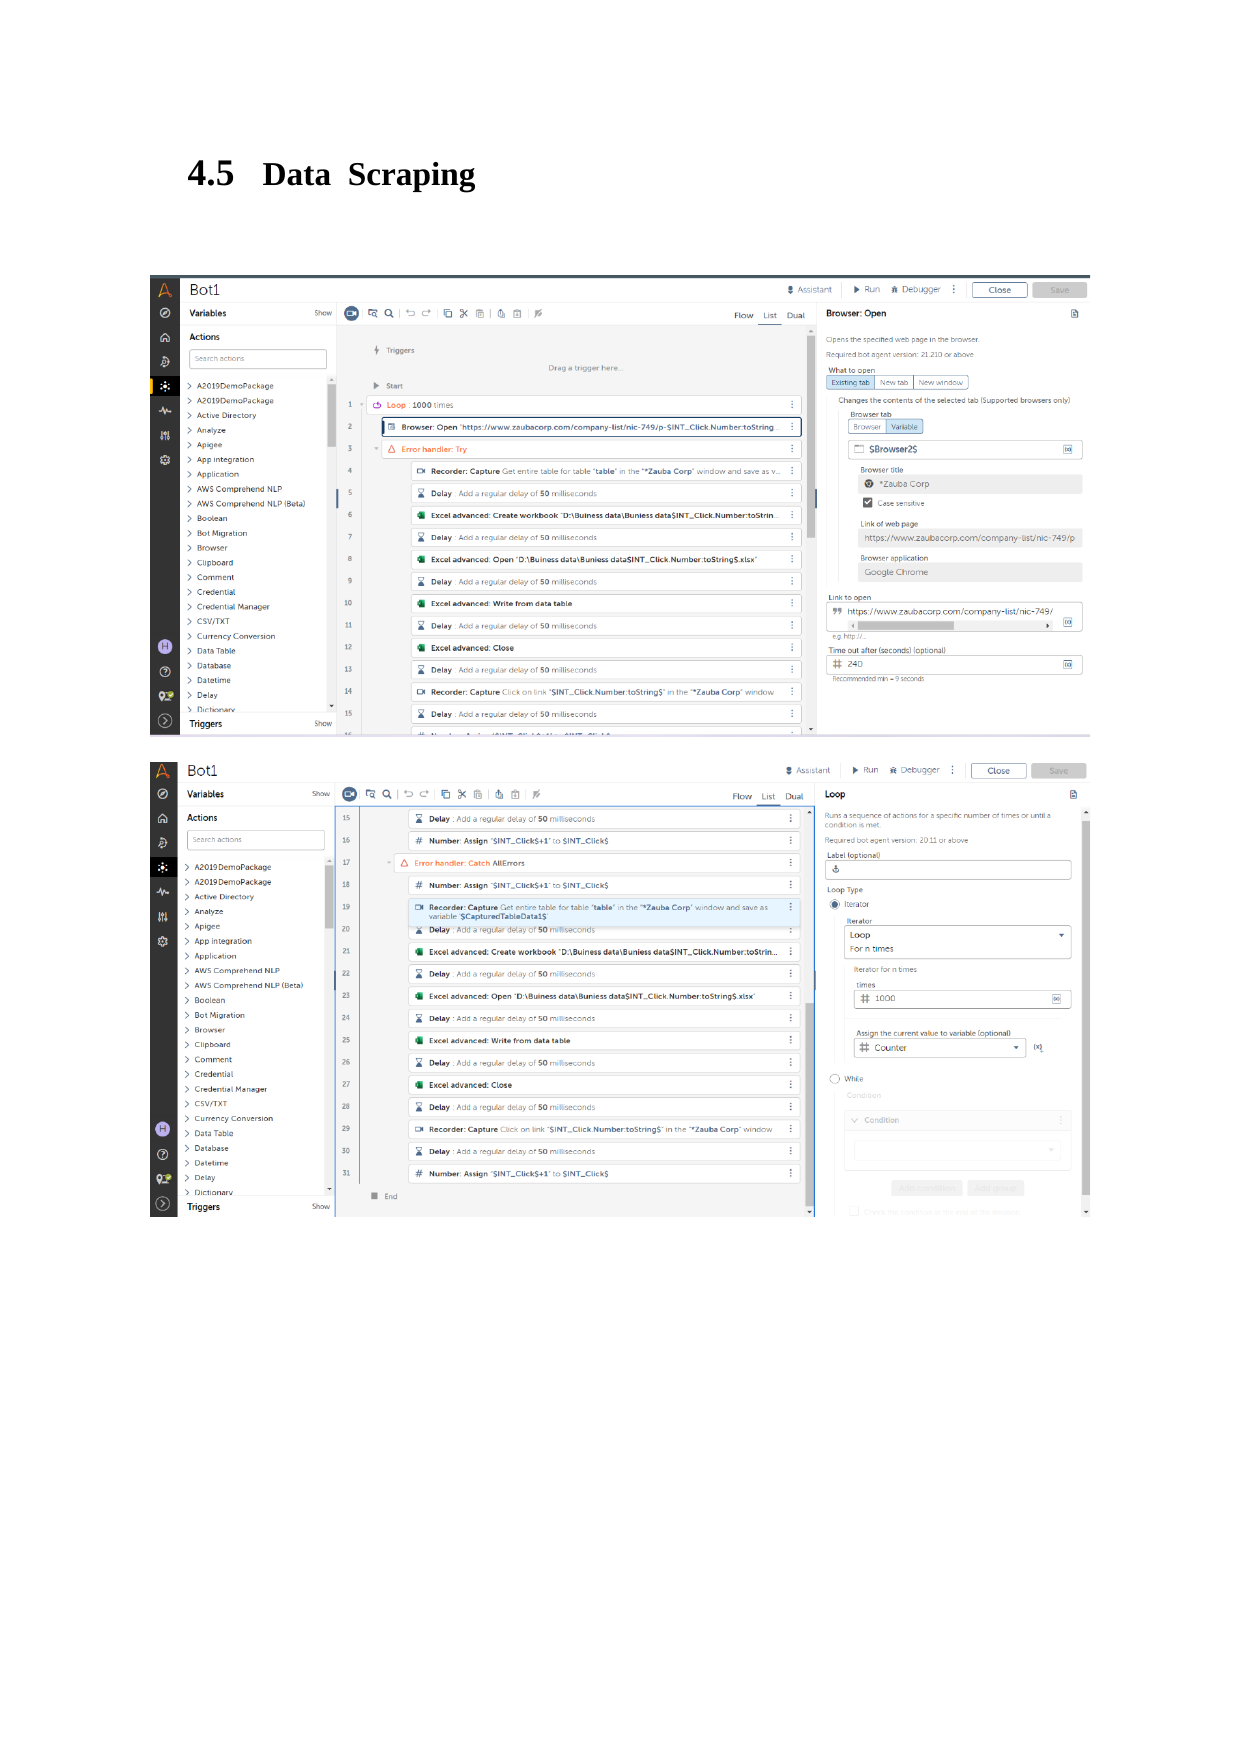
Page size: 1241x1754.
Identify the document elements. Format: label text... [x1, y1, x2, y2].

picture [150, 275, 1091, 737]
subtitle Data Scraping [187, 150, 1090, 193]
picture [150, 762, 1091, 1217]
